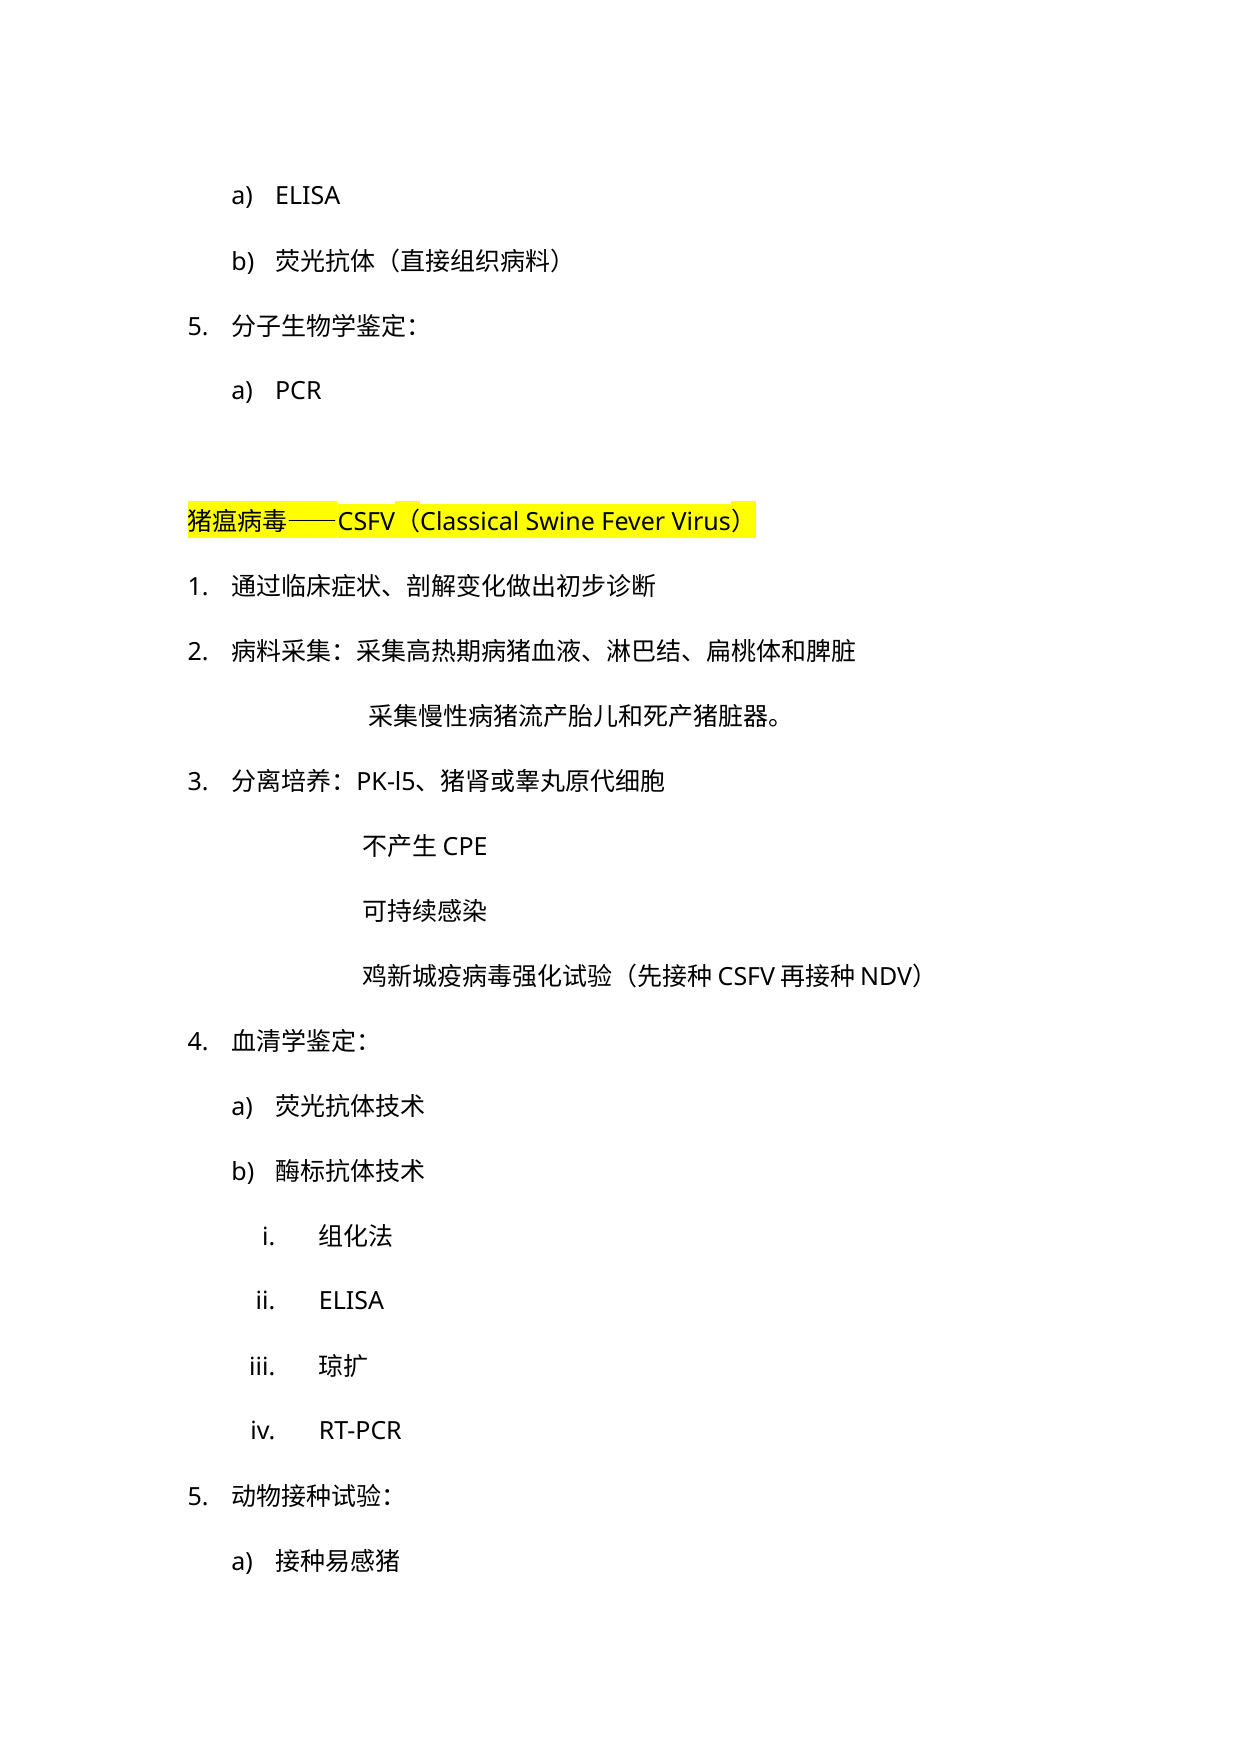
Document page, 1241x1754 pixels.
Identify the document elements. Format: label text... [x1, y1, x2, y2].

list 分子生物学鉴定： [187, 292, 1053, 357]
list 分离培养：PK-l5、猪肾或睾丸原代细胞 [187, 747, 1053, 812]
list 荧光抗体技术 [231, 1072, 1053, 1137]
list ELISA [275, 1267, 1053, 1332]
list 可持续感染 [319, 877, 1053, 942]
list 鸡新城疫病毒强化试验（先接种CSFV再接种NDV） [319, 942, 1053, 1007]
text 猪瘟病毒——CSFV（Classical Swine Fever Virus） [187, 487, 1053, 552]
list 采集慢性病猪流产胎儿和死产猪脏器。 [319, 682, 1053, 747]
list ELISA [231, 162, 1053, 227]
list 血清学鉴定： [187, 1007, 1053, 1072]
list 动物接种试验： [187, 1462, 1053, 1527]
list PCR [231, 357, 1053, 422]
list 酶标抗体技术 [231, 1137, 1053, 1202]
list 病料采集：采集高热期病猪血液、淋巴结、扁桃体和脾脏 [187, 617, 1053, 682]
list 荧光抗体（直接组织病料） [231, 227, 1053, 292]
list 接种易感猪 [231, 1527, 1053, 1592]
list 琼扩 [275, 1332, 1053, 1397]
list 组化法 [275, 1202, 1053, 1267]
list 通过临床症状、剖解变化做出初步诊断 [187, 552, 1053, 617]
list RT-PCR [275, 1397, 1053, 1462]
list 不产生CPE [319, 812, 1053, 877]
